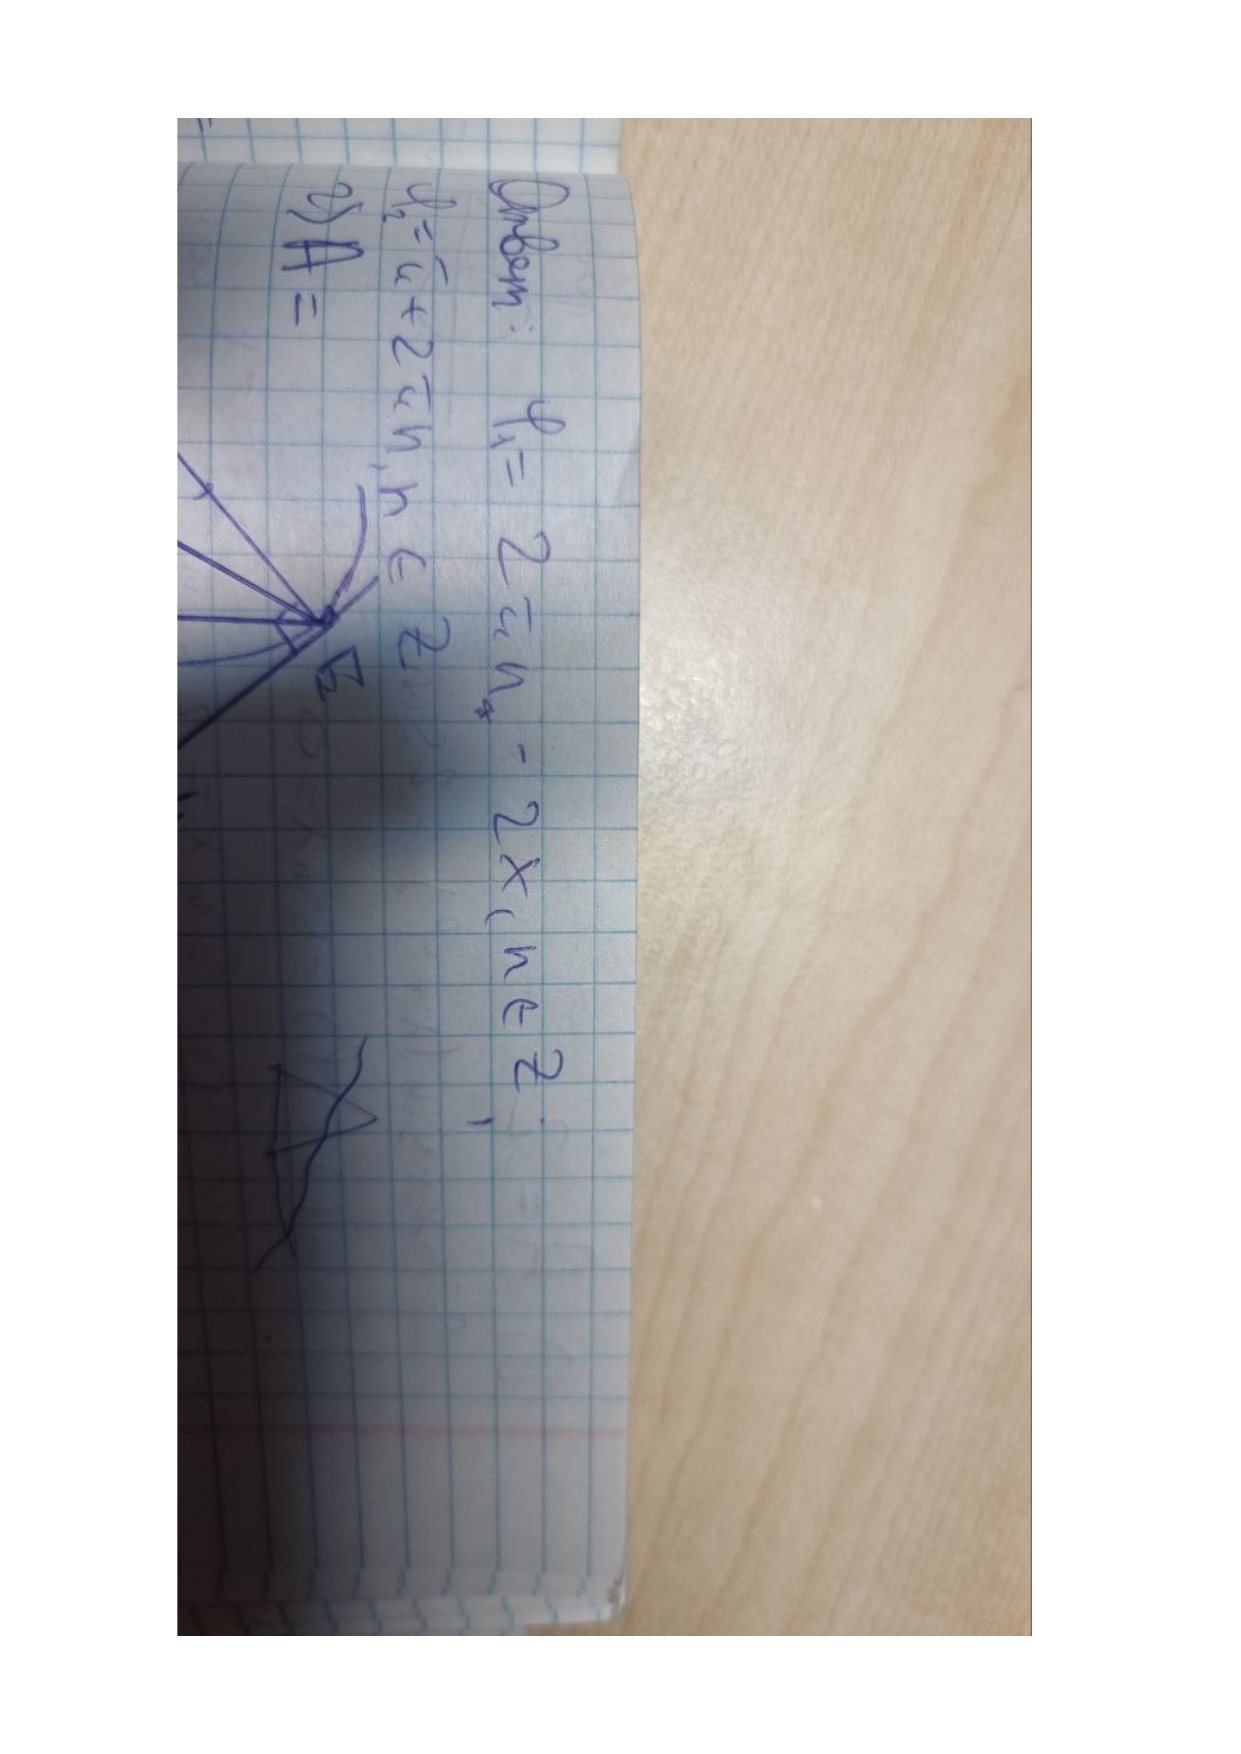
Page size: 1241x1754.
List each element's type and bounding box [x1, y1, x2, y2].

picture [177, 118, 1032, 1636]
